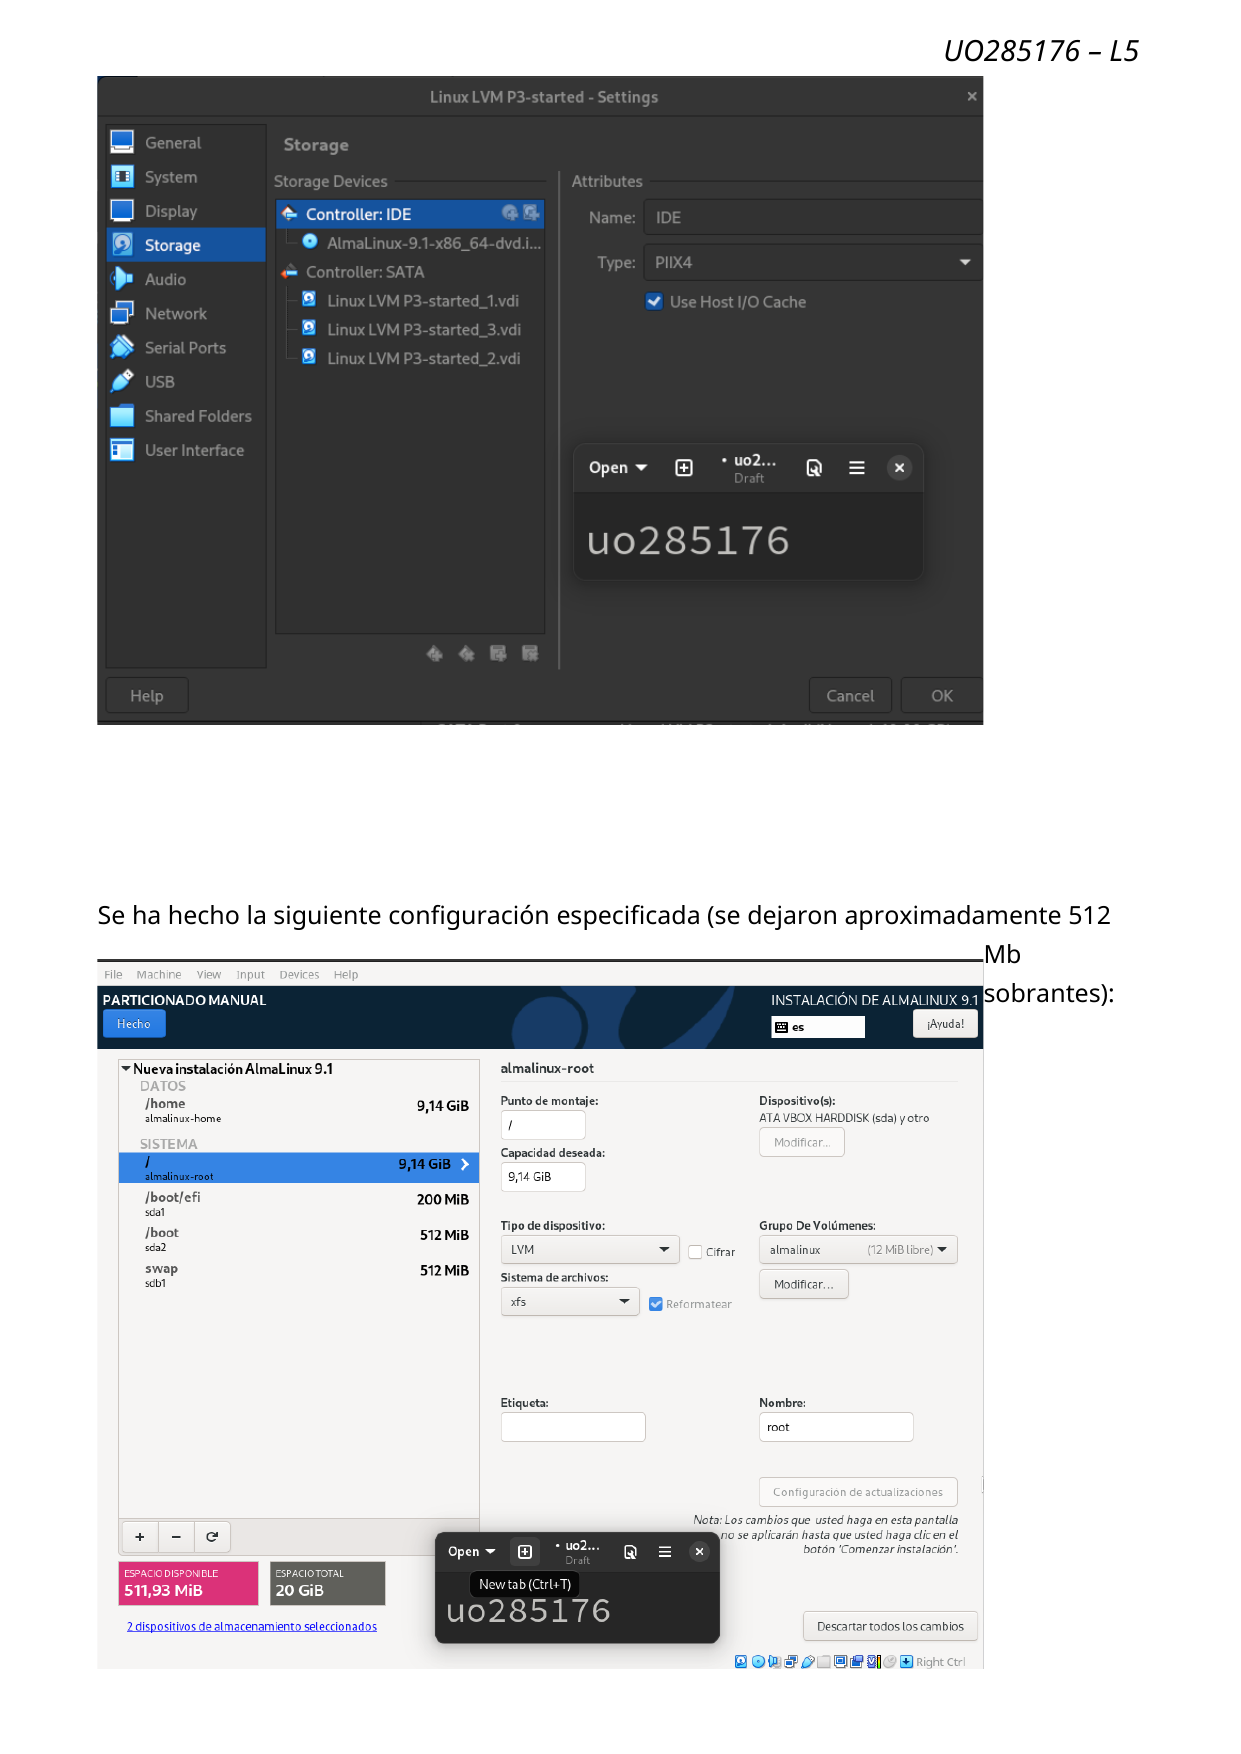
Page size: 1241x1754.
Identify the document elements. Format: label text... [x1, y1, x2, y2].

picture [97, 959, 984, 1669]
picture [97, 76, 984, 725]
text Se ha hecho la siguiente configuración especificada (se dejaron aproximadamente 512 Mb sobrantes): [97, 897, 1143, 1010]
